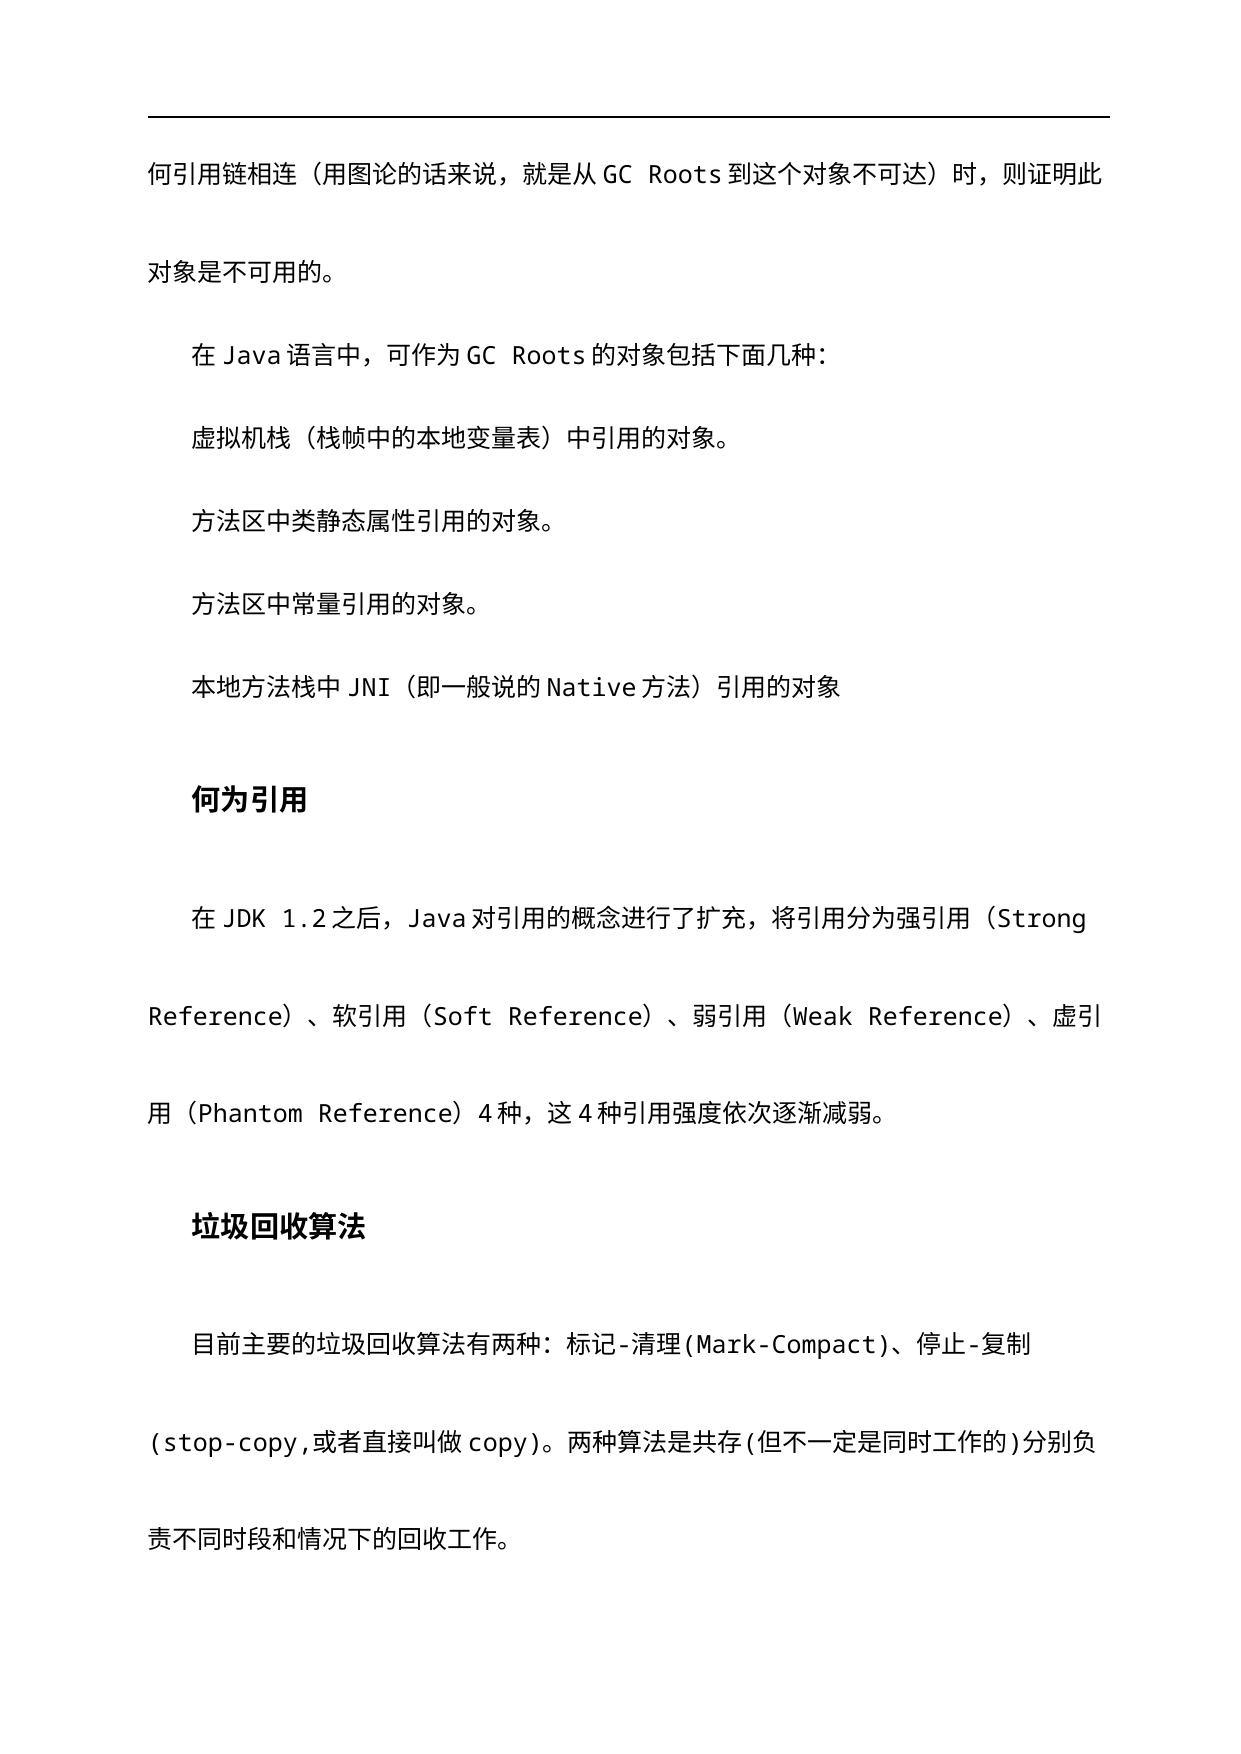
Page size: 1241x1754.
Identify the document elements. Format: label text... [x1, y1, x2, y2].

subtitle 垃圾回收算法 [148, 1192, 1110, 1257]
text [148, 140, 1110, 303]
text 方法区中类静态属性引用的对象。 [148, 487, 1110, 552]
text 虚拟机栈（栈帧中的本地变量表）中引用的对象。 [148, 404, 1110, 469]
text 在Java语言中，可作为GC Roots的对象包括下面几种： [148, 321, 1110, 386]
subtitle 何为引用 [148, 766, 1110, 831]
text 在JDK 1.2之后，Java对引用的概念进行了扩充，将引用分为强引用（Strong Reference）、软引用（Soft Reference）、弱引用（Weak Reference）、虚引用（Phantom Reference）4种，这4种引用强度依次逐渐减弱。 [148, 884, 1110, 1144]
text 本地方法栈中JNI（即一般说的Native方法）引用的对象 [148, 653, 1110, 718]
text 目前主要的垃圾回收算法有两种：标记-清理(Mark-Compact)、停止-复制(stop-copy,或者直接叫做copy)。两种算法是共存(但不一定是同时工作的)分别负责不同时段和情况下的回收工作。 [148, 1311, 1110, 1571]
text 方法区中常量引用的对象。 [148, 570, 1110, 635]
